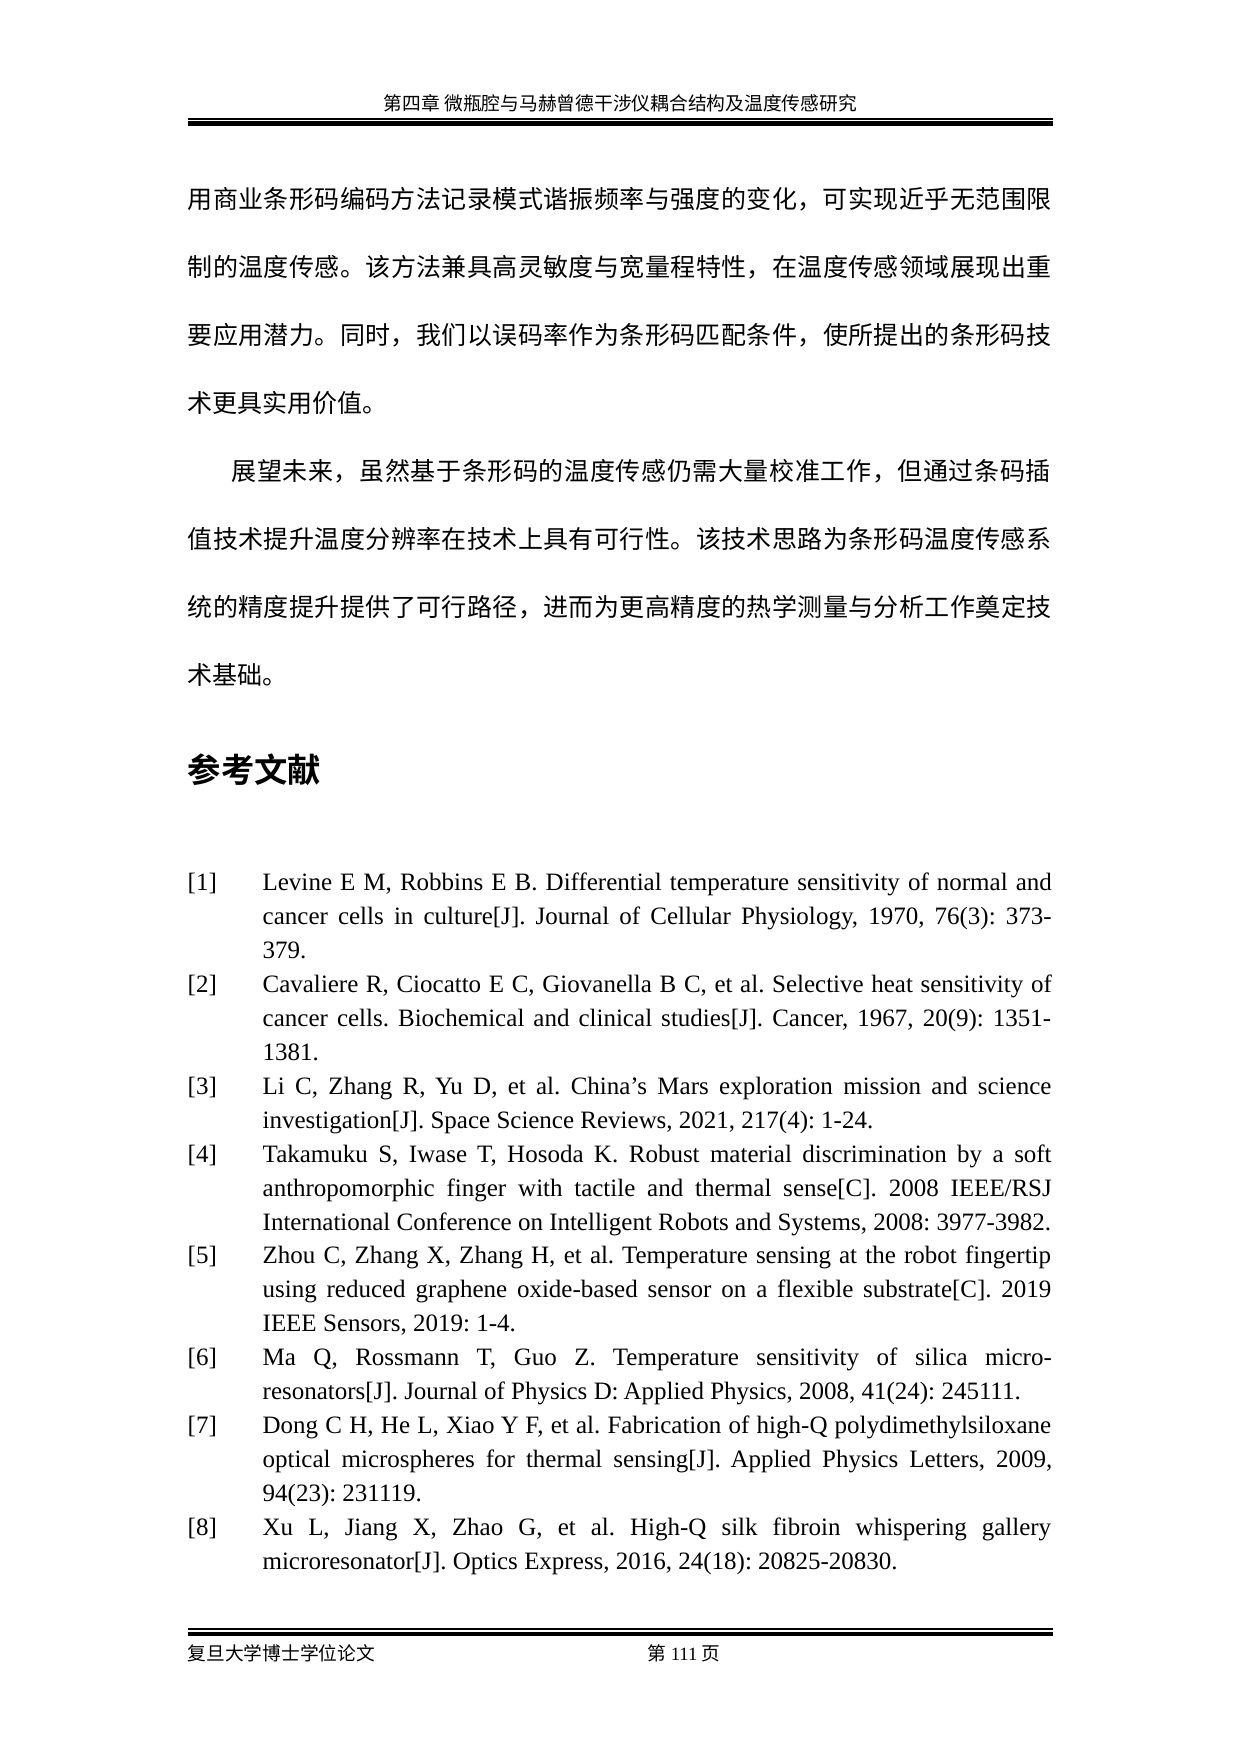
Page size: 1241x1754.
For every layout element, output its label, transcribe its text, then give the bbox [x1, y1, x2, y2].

text [4] Takamuku S, Iwase T, Hosoda K. Robust material discrimination by a soft anthropomorphic finger with tactile and thermal sense[C]. 2008 IEEE/RSJ International Conference on Intelligent Robots and Systems, 2008: 3977-3982. [187, 1136, 1053, 1238]
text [187, 164, 1053, 436]
text [3] Li C, Zhang R, Yu D, et al. China’s Mars exploration mission and science investigation[J]. Space Science Reviews, 2021, 217(4): 1-24. [187, 1068, 1053, 1136]
text 展望未来，虽然基于条形码的温度传感仍需大量校准工作，但通过条码插值技术提升温度分辨率在技术上具有可行性。该技术思路为条形码温度传感系统的精度提升提供了可行路径，进而为更高精度的热学测量与分析工作奠定技术基础。 [187, 436, 1053, 707]
text [6] Ma Q, Rossmann T, Guo Z. Temperature sensitivity of silica micro-resonators[J]. Journal of Physics D: Applied Physics, 2008, 41(24): 245111. [187, 1340, 1053, 1408]
text [1] Levine E M, Robbins E B. Differential temperature sensitivity of normal and cancer cells in culture[J]. Journal of Cellular Physiology, 1970, 76(3): 373-379. [187, 864, 1053, 966]
text [2] Cavaliere R, Ciocatto E C, Giovanella B C, et al. Selective heat sensitivity of cancer cells. Biochemical and clinical studies[J]. Cancer, 1967, 20(9): 1351-1381. [187, 966, 1053, 1068]
text [7] Dong C H, He L, Xiao Y F, et al. Fabrication of high-Q polydimethylsiloxane optical microspheres for thermal sensing[J]. Applied Physics Letters, 2009, 94(23): 231119. [187, 1408, 1053, 1509]
text [8] Xu L, Jiang X, Zhao G, et al. High-Q silk fibroin whispering gallery microresonator[J]. Optics Express, 2016, 24(18): 20825-20830. [187, 1509, 1053, 1577]
text [5] Zhou C, Zhang X, Zhang H, et al. Temperature sensing at the robot fingertip using reduced graphene oxide-based sensor on a flexible substrate[C]. 2019 IEEE Sensors, 2019: 1-4. [187, 1238, 1053, 1340]
subtitle 参考文献 [187, 734, 1053, 802]
